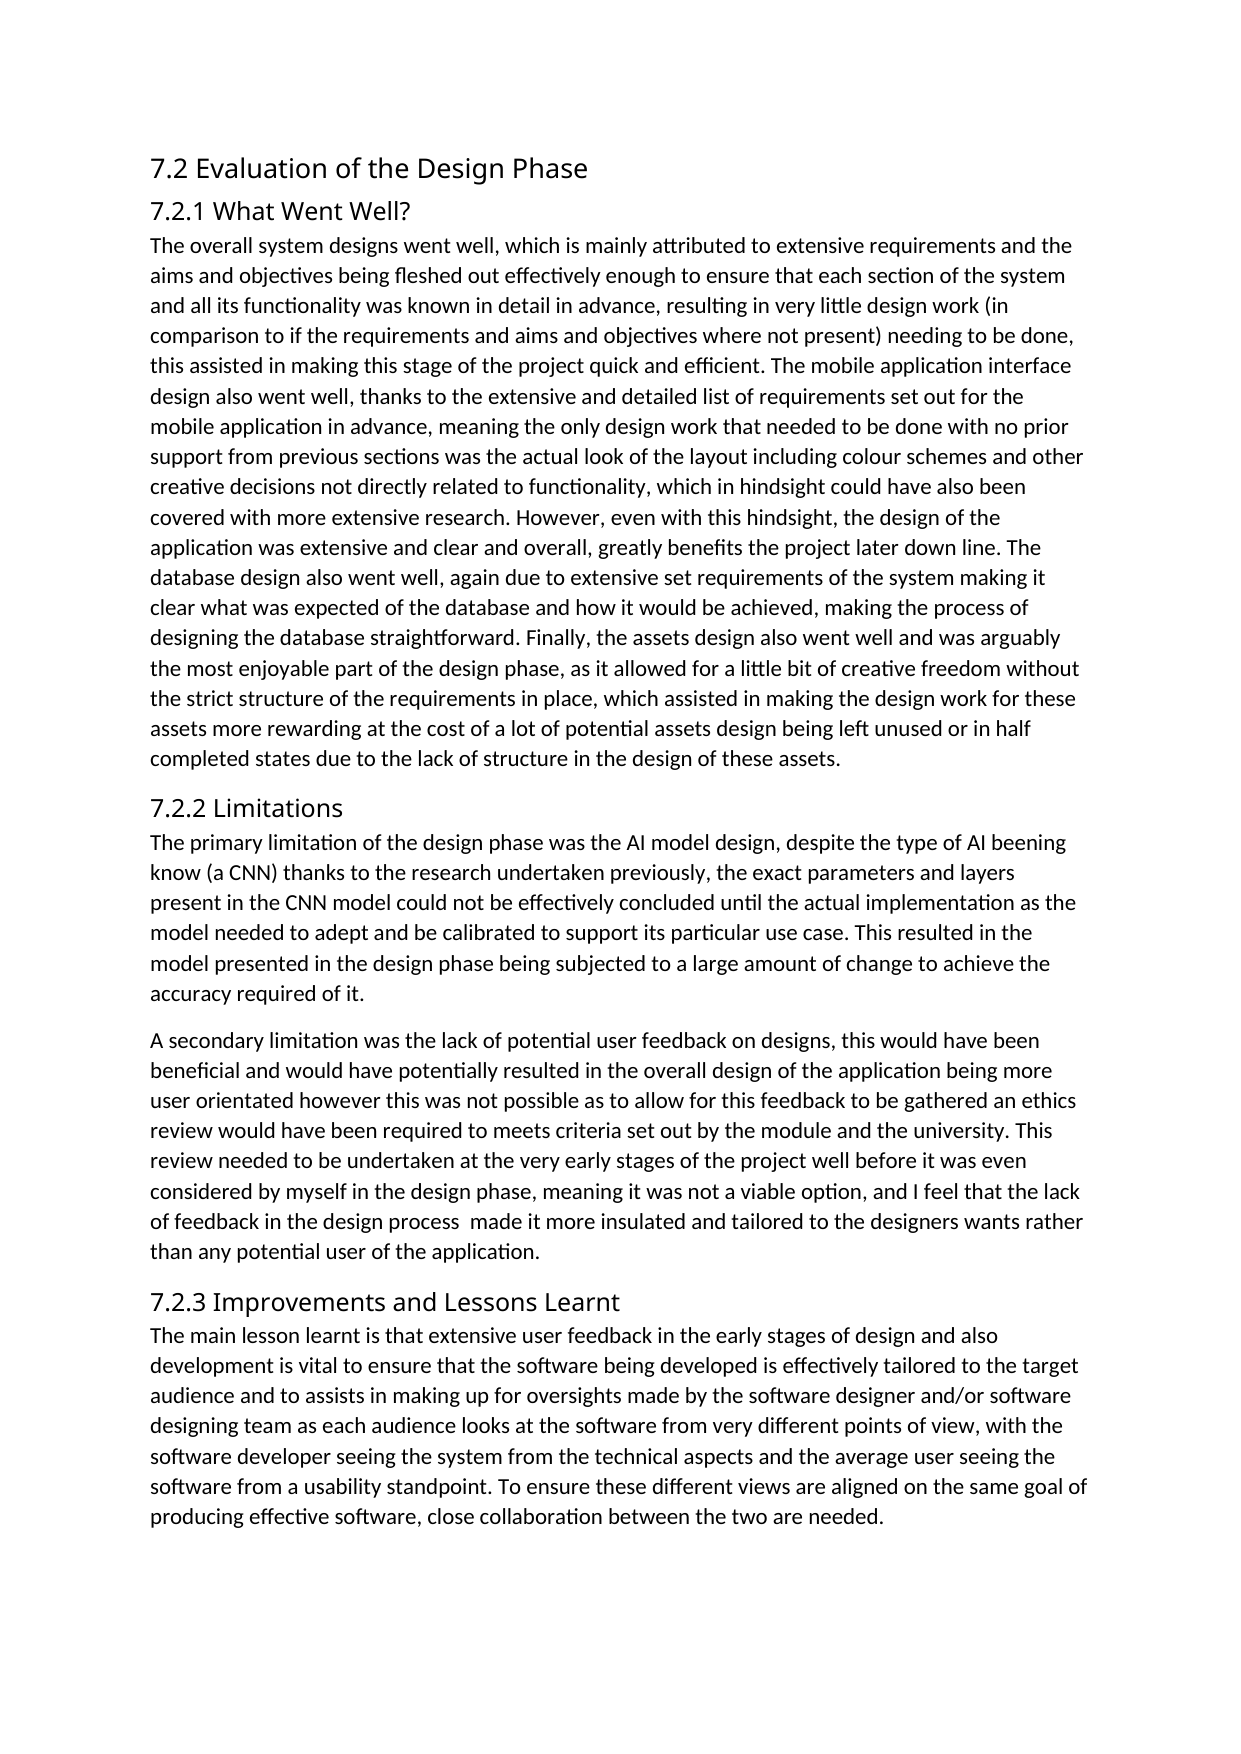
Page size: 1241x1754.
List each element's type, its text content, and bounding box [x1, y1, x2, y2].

text A secondary limitation was the lack of potential user feedback on designs, this would have been beneficial and would have potentially resulted in the overall design of the application being more user orientated however this was not possible as to allow for this feedback to be gathered an ethics review would have been required to meets criteria set out by the module and the university. This review needed to be undertaken at the very early stages of the project well before it was even considered by myself in the design phase, meaning it was not a viable option, and I feel that the lack of feedback in the design process made it more insulated and tailored to the designers wants rather than any potential user of the application. [150, 1026, 1090, 1265]
text The main lesson learnt is that extensive user feedback in the early stages of design and also development is vital to ensure that the software being developed is effectively tailored to the target audience and to assists in making up for oversights made by the software designer and/or software designing team as each audience looks at the software from very different points of view, with the software developer seeing the system from the technical aspects and the average user seeing the software from a usability standpoint. To ensure these different views are aligned on the same goal of producing effective software, close collaboration between the two are needed. [150, 1321, 1090, 1530]
subtitle 7.2.2 Limitations [150, 791, 1090, 825]
subtitle 7.2.1 What Went Well? [150, 194, 1090, 228]
subtitle 7.2.3 Improvements and Lessons Learnt [150, 1284, 1090, 1318]
subtitle 7.2 Evaluation of the Design Phase [150, 150, 1090, 187]
text The overall system designs went well, which is mainly attributed to extensive requirements and the aims and objectives being fleshed out effectively enough to ensure that each section of the system and all its functionality was known in detail in advance, resulting in very little design work (in comparison to if the requirements and aims and objectives where not present) needing to be done, this assisted in making this stage of the project quick and efficient. The mobile application interface design also went well, thanks to the extensive and detailed list of requirements set out for the mobile application in advance, meaning the only design work that needed to be done with no prior support from previous sections was the actual look of the layout including colour schemes and other creative decisions not directly related to functionality, which in hindsight could have also been covered with more extensive research. However, even with this hindsight, the design of the application was extensive and clear and overall, greatly benefits the project later down line. The database design also went well, again due to extensive set requirements of the system making it clear what was expected of the database and how it would be achieved, making the process of designing the database straightforward. Finally, the assets design also went well and was arguably the most enjoyable part of the design phase, as it allowed for a little bit of creative freedom without the strict structure of the requirements in place, which assisted in making the design work for these assets more rewarding at the cost of a lot of potential assets design being left unused or in half completed states due to the lack of structure in the design of these assets. [150, 231, 1090, 772]
text The primary limitation of the design phase was the AI model design, despite the type of AI beening know (a CNN) thanks to the research undertaken previously, the exact parameters and layers present in the CNN model could not be effectively concluded until the actual implementation as the model needed to adept and be calibrated to support its particular use case. This resulted in the model presented in the design phase being subjected to a large amount of change to achieve the accuracy required of it. [150, 828, 1090, 1007]
